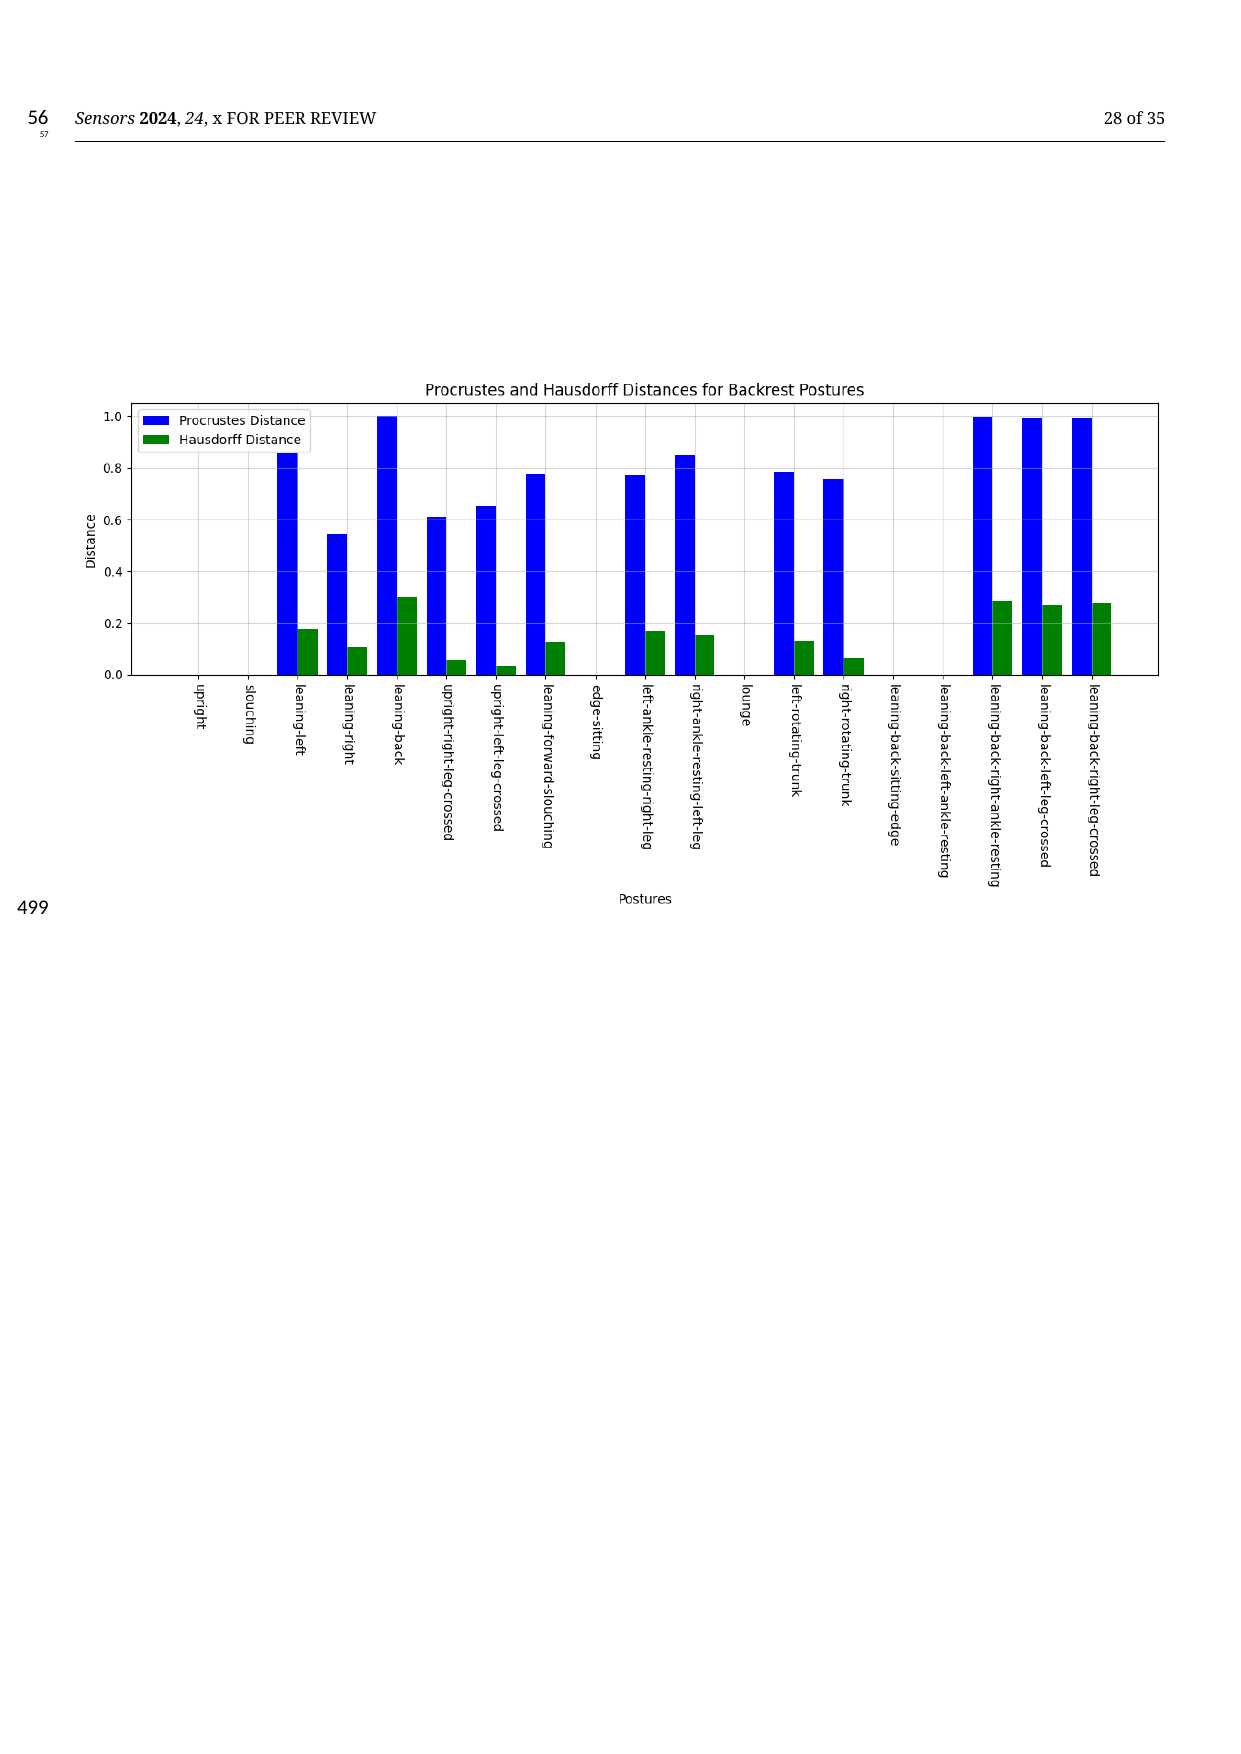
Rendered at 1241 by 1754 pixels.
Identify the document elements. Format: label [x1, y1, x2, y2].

picture [75, 373, 1166, 915]
